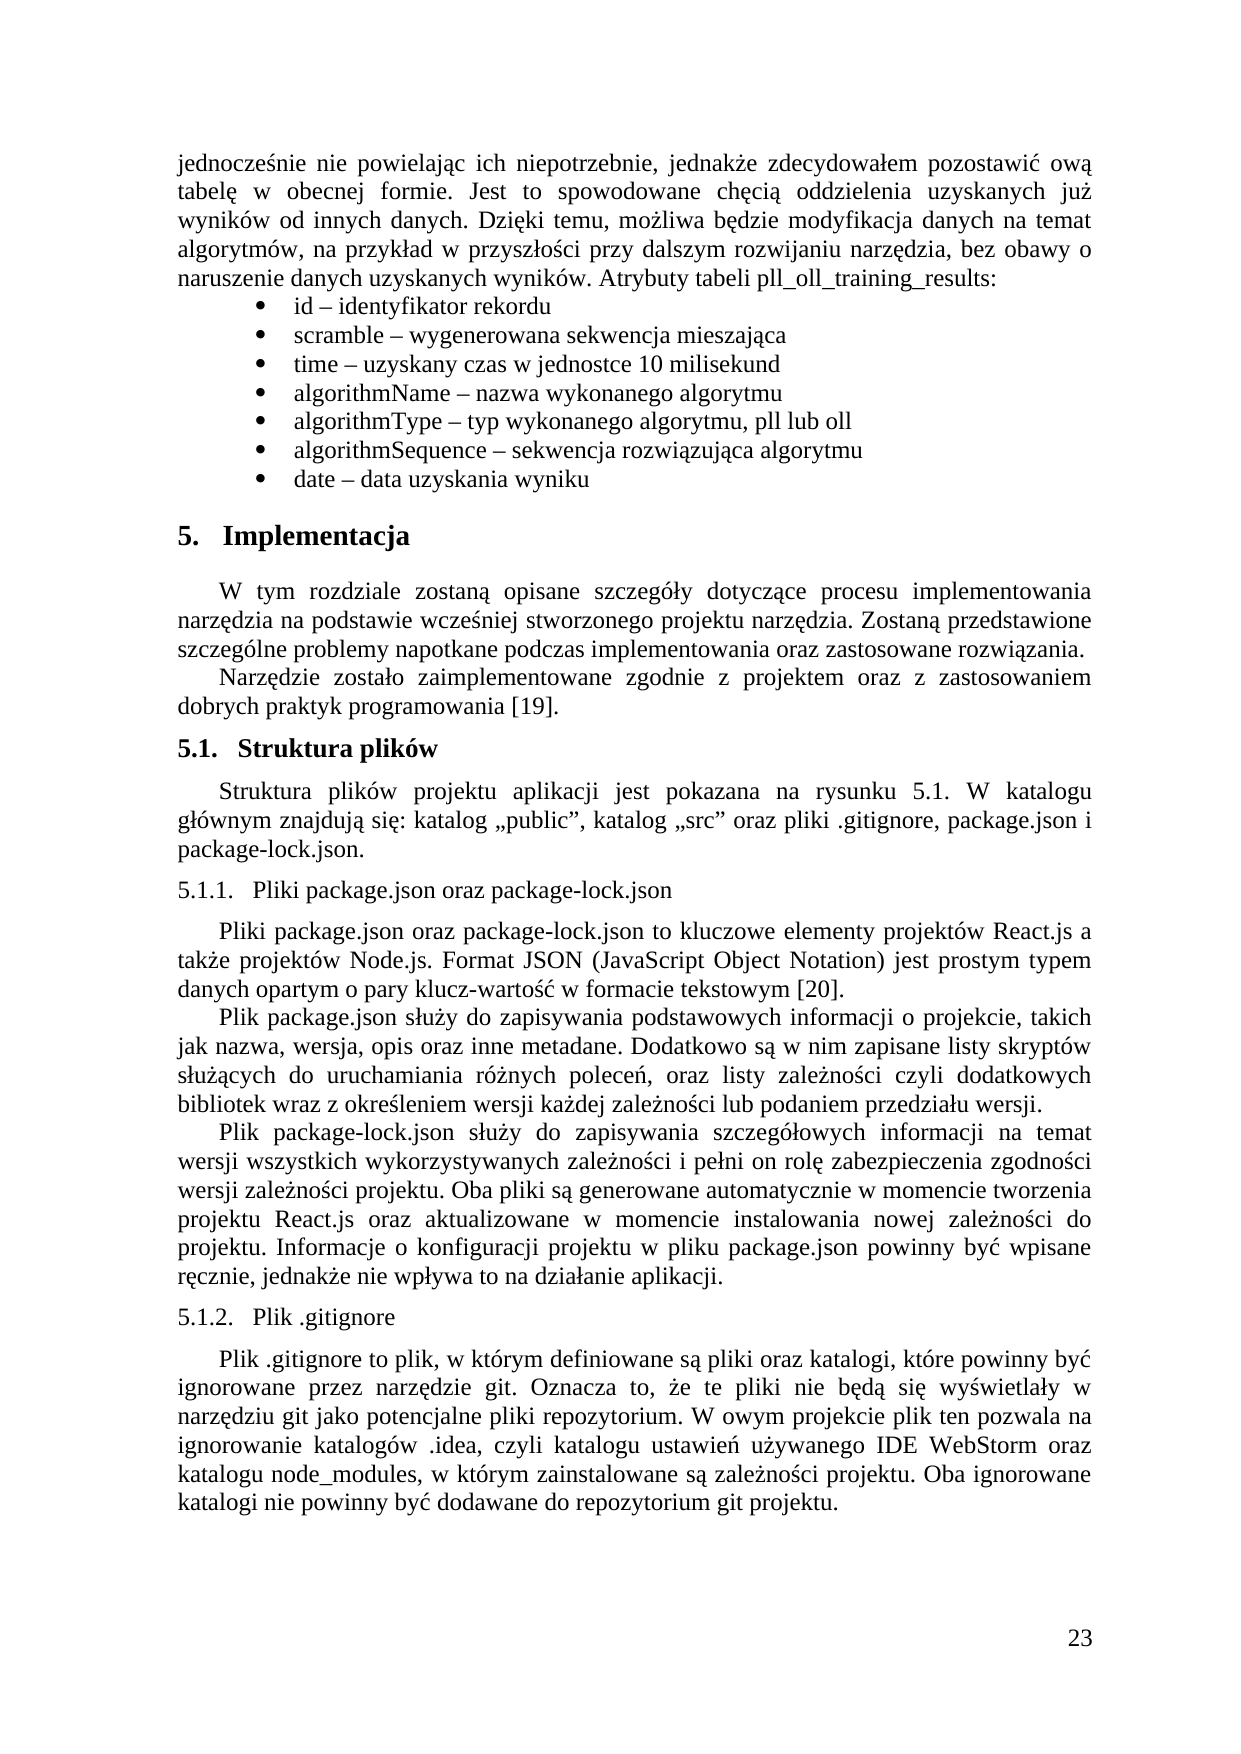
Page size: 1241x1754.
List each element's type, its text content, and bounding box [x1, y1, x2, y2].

text Struktura plików projektu aplikacji jest pokazana na rysunku 5.1. W katalogu głównym znajdują się: katalog „public”, katalog „src” oraz pliki .gitignore, package.json i package-lock.json. [177, 776, 1092, 862]
text Plik package-lock.json służy do zapisywania szczegółowych informacji na temat wersji wszystkich wykorzystywanych zależności i pełni on rolę zabezpieczenia zgodności wersji zależności projektu. Oba pliki są generowane automatycznie w momencie tworzenia projektu React.js oraz aktualizowane w momencie instalowania nowej zależności do projektu. Informacje o konfiguracji projektu w pliku package.json powinny być wpisane ręcznie, jednakże nie wpływa to na działanie aplikacji. [177, 1117, 1092, 1290]
list time – uzyskany czas w jednostce 10 milisekund [256, 349, 1092, 378]
text W tym rozdziale zostaną opisane szczegóły dotyczące procesu implementowania narzędzia na podstawie wcześniej stworzonego projektu narzędzia. Zostaną przedstawione szczególne problemy napotkane podczas implementowania oraz zastosowane rozwiązania. [177, 576, 1092, 662]
text Pliki package.json oraz package-lock.json to kluczowe elementy projektów React.js a także projektów Node.js. Format JSON (JavaScript Object Notation) jest prostym typem danych opartym o pary klucz-wartość w formacie tekstowym . [177, 916, 1092, 1002]
subtitle Pliki package.json oraz package-lock.json [177, 875, 1092, 904]
subtitle Struktura plików [177, 732, 1092, 764]
text Plik package.json służy do zapisywania podstawowych informacji o projekcie, takich jak nazwa, wersja, opis oraz inne metadane. Dodatkowo są w nim zapisane listy skryptów służących do uruchamiania różnych poleceń, oraz listy zależności czyli dodatkowych bibliotek wraz z określeniem wersji każdej zależności lub podaniem przedziału wersji. [177, 1002, 1092, 1117]
subtitle Implementacja [177, 518, 1092, 551]
list scramble – wygenerowana sekwencja mieszająca [256, 320, 1092, 349]
text Plik .gitignore to plik, w którym definiowane są pliki oraz katalogi, które powinny być ignorowane przez narzędzie git. Oznacza to, że te pliki nie będą się wyświetlały w narzędziu git jako potencjalne pliki repozytorium. W owym projekcie plik ten pozwala na ignorowanie katalogów .idea, czyli katalogu ustawień używanego IDE WebStorm oraz katalogu node_modules, w którym zainstalowane są zależności projektu. Oba ignorowane katalogi nie powinny być dodawane do repozytorium git projektu. [177, 1344, 1092, 1516]
list algorithmName – nazwa wykonanego algorytmu [256, 378, 1092, 406]
list algorithmType – typ wykonanego algorytmu, pll lub oll [256, 406, 1092, 435]
text Narzędzie zostało zaimplementowane zgodnie z projektem oraz z zastosowaniem dobrych praktyk programowania . [177, 662, 1092, 720]
list id – identyfikator rekordu [256, 291, 1092, 320]
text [177, 148, 1092, 291]
subtitle Plik .gitignore [177, 1302, 1092, 1331]
list date – data uzyskania wyniku [256, 464, 1092, 493]
list algorithmSequence – sekwencja rozwiązująca algorytmu [256, 435, 1092, 464]
